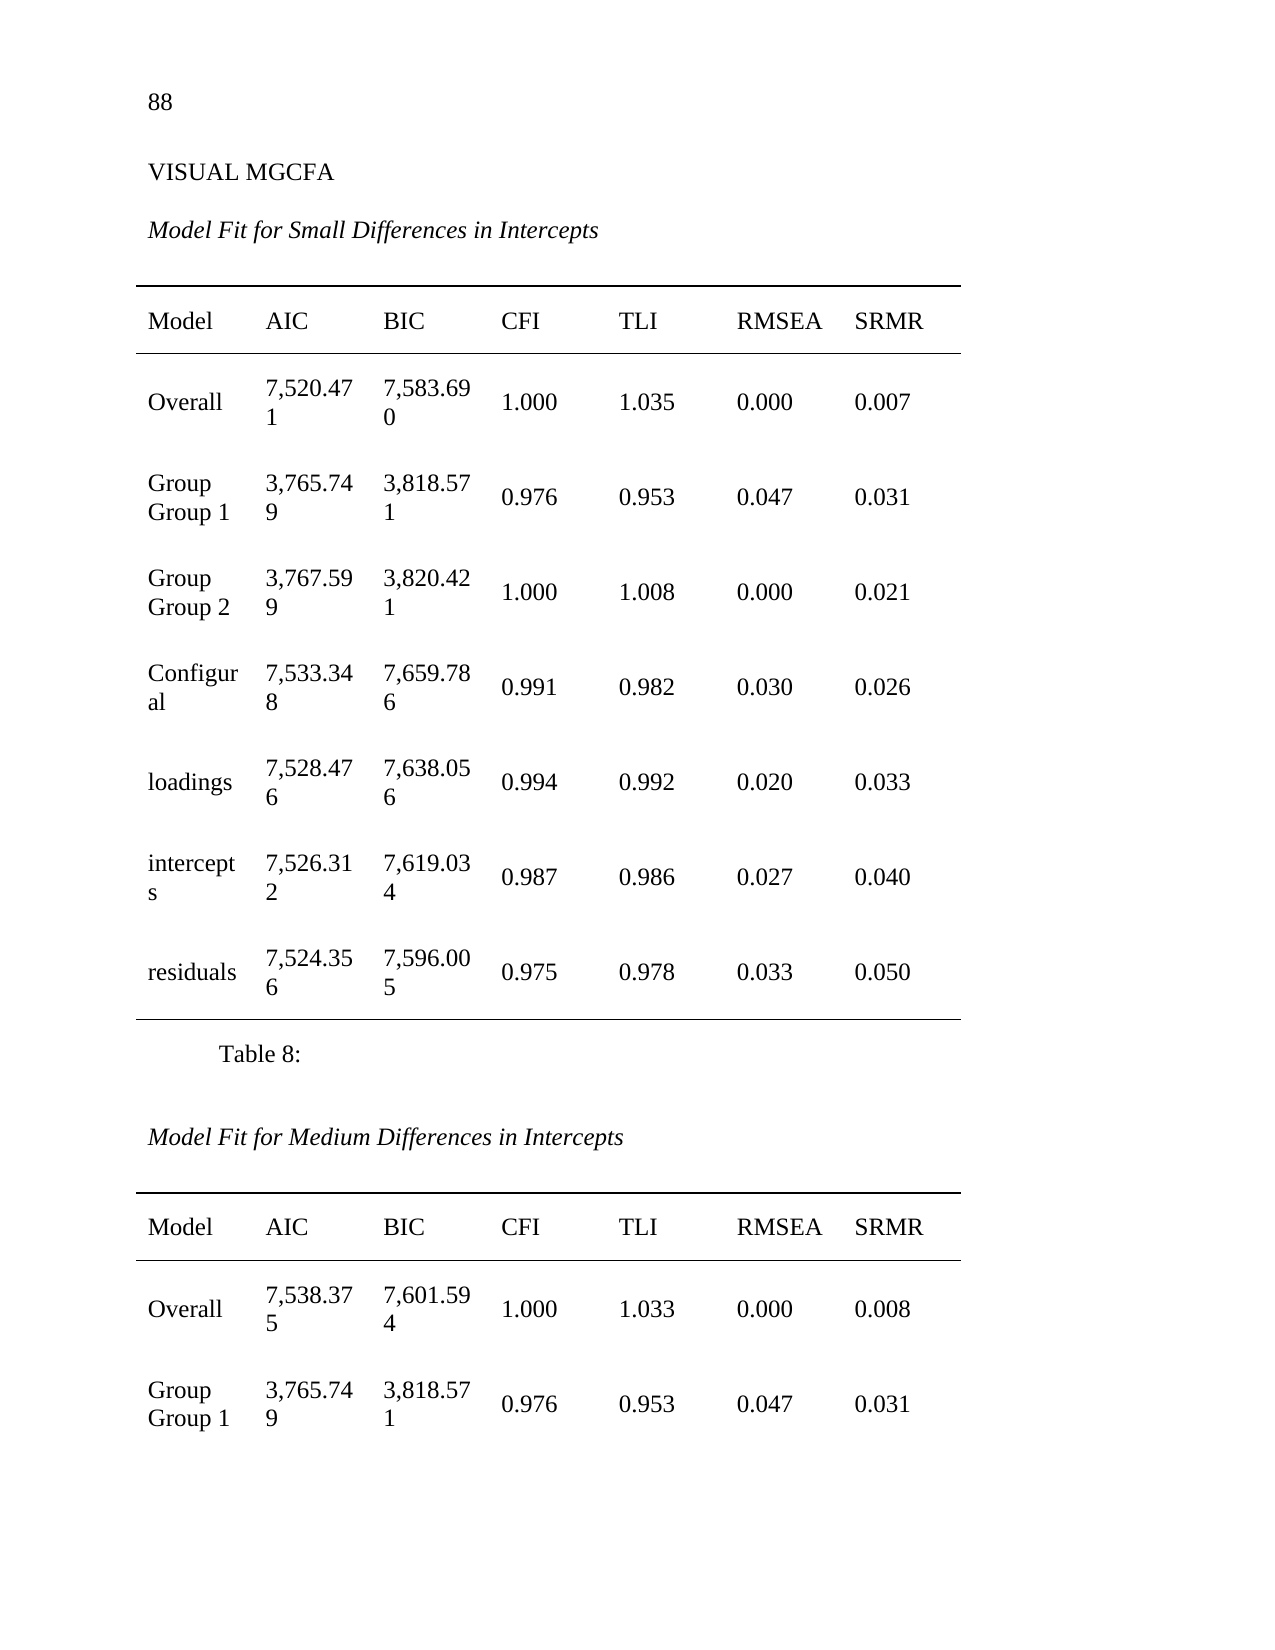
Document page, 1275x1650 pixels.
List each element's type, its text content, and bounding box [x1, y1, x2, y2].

table_cell 0.033 [725, 924, 843, 1019]
table_cell 7,520.471 [254, 354, 372, 449]
table_header TLI [608, 287, 725, 353]
table_cell 0.031 [843, 1356, 961, 1451]
table_cell 0.976 [490, 449, 607, 544]
table_cell 0.994 [490, 734, 607, 829]
table_cell 0.047 [725, 449, 843, 544]
table_cell 0.000 [725, 544, 843, 639]
table_cell 1.000 [490, 544, 607, 639]
table_cell 7,659.786 [372, 639, 490, 734]
table_cell 0.986 [608, 829, 725, 924]
table_cell 0.953 [608, 449, 725, 544]
table_cell 7,583.690 [372, 354, 490, 449]
table_header BIC [372, 287, 490, 353]
table_cell 0.031 [843, 449, 961, 544]
table_cell 7,601.594 [372, 1261, 490, 1356]
table_cell 3,765.749 [254, 1356, 372, 1451]
table_cell 7,596.005 [372, 924, 490, 1019]
table_cell Configural [136, 639, 254, 734]
table_cell 7,528.476 [254, 734, 372, 829]
table_cell 3,767.599 [254, 544, 372, 639]
table_cell 0.033 [843, 734, 961, 829]
text Model Fit for Medium Differences in Intercepts [148, 1122, 1127, 1150]
table_header Model [136, 1194, 254, 1260]
table_header RMSEA [725, 287, 843, 353]
table_cell 1.000 [490, 1261, 607, 1356]
table_cell 0.992 [608, 734, 725, 829]
table_cell 0.047 [725, 1356, 843, 1451]
table_header TLI [608, 1194, 725, 1260]
table_cell 0.000 [725, 354, 843, 449]
table_cell 0.953 [608, 1356, 725, 1451]
table_header BIC [372, 1194, 490, 1260]
table_cell 1.000 [490, 354, 607, 449]
table_header AIC [254, 287, 372, 353]
table_cell Group Group 2 [136, 544, 254, 639]
table_cell 7,538.375 [254, 1261, 372, 1356]
table_cell 0.026 [843, 639, 961, 734]
table_cell 7,619.034 [372, 829, 490, 924]
table_cell Group Group 1 [136, 1356, 254, 1451]
table_header CFI [490, 287, 607, 353]
table_cell residuals [136, 924, 254, 1019]
table_cell 0.040 [843, 829, 961, 924]
table_cell 0.975 [490, 924, 607, 1019]
table_cell loadings [136, 734, 254, 829]
table_header Model [136, 287, 254, 353]
table_cell intercepts [136, 829, 254, 924]
table_cell 0.982 [608, 639, 725, 734]
table_cell Overall [136, 354, 254, 449]
table_header AIC [254, 1194, 372, 1260]
text Table 8: [148, 1039, 1127, 1068]
table_cell Overall [136, 1261, 254, 1356]
table_cell 1.035 [608, 354, 725, 449]
table_cell 0.008 [843, 1261, 961, 1356]
table_cell 1.033 [608, 1261, 725, 1356]
table_header SRMR [843, 287, 961, 353]
table_cell 0.021 [843, 544, 961, 639]
table_header SRMR [843, 1194, 961, 1260]
table_cell 7,533.348 [254, 639, 372, 734]
table_header RMSEA [725, 1194, 843, 1260]
table_cell 0.991 [490, 639, 607, 734]
table_cell 0.007 [843, 354, 961, 449]
table_cell 3,818.571 [372, 1356, 490, 1451]
table_cell 3,818.571 [372, 449, 490, 544]
table_cell 0.976 [490, 1356, 607, 1451]
table_cell 0.050 [843, 924, 961, 1019]
text Model Fit for Small Differences in Intercepts [148, 215, 1127, 244]
table_cell Group Group 1 [136, 449, 254, 544]
table_cell 0.020 [725, 734, 843, 829]
table_cell 3,820.421 [372, 544, 490, 639]
table_cell 3,765.749 [254, 449, 372, 544]
table_cell 0.027 [725, 829, 843, 924]
table_cell 1.008 [608, 544, 725, 639]
table_cell 0.030 [725, 639, 843, 734]
table_cell 7,526.312 [254, 829, 372, 924]
table_cell 7,638.056 [372, 734, 490, 829]
table_header CFI [490, 1194, 607, 1260]
table_cell 0.978 [608, 924, 725, 1019]
table_cell 7,524.356 [254, 924, 372, 1019]
table_cell 0.000 [725, 1261, 843, 1356]
table_cell 0.987 [490, 829, 607, 924]
